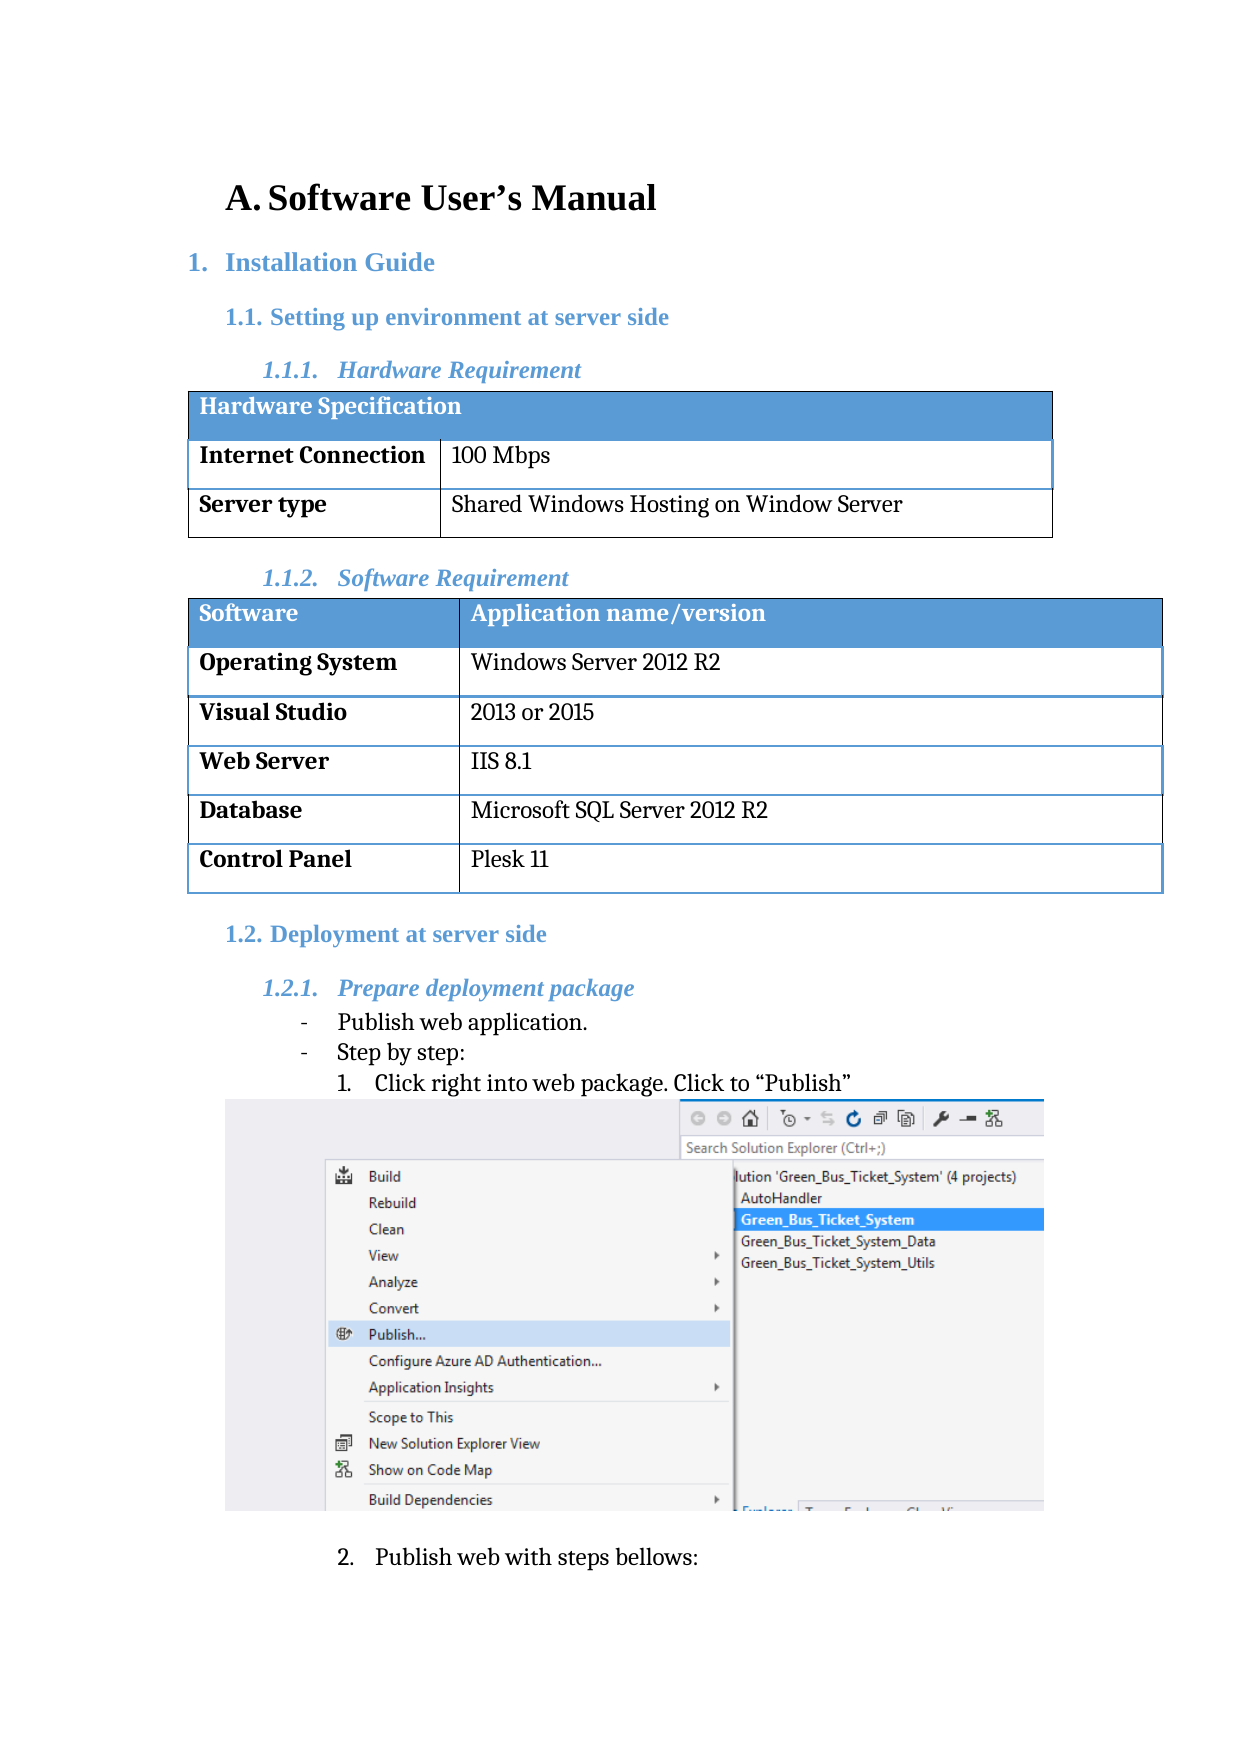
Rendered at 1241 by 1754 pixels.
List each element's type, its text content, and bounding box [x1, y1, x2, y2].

table_cell Database [189, 796, 459, 843]
table_cell Shared Windows Hosting on Window Server [441, 490, 1052, 537]
table_header Application name/version [460, 599, 1162, 646]
list Step by step: [300, 1038, 1053, 1067]
table_cell Windows Server 2012 R2 [460, 648, 1161, 695]
table_cell Visual Studio [189, 698, 459, 744]
table_cell IIS 8.1 [460, 747, 1161, 794]
subtitle Hardware Requirement [262, 356, 1053, 384]
table_cell Microsoft SQL Server 2012 R2 [460, 796, 1162, 843]
subtitle Setting up environment at server side [225, 302, 1053, 331]
list Publish web with steps bellows: [337, 1543, 1053, 1571]
table_cell Server type [189, 490, 440, 537]
subtitle Deployment at server side [225, 919, 1053, 948]
list Publish web application. [300, 1008, 1053, 1037]
picture [225, 1099, 1044, 1511]
subtitle Software Requirement [262, 563, 1053, 592]
table_cell Operating System [189, 648, 459, 695]
table_cell 2013 or 2015 [460, 698, 1162, 744]
table_cell Internet Connection [189, 441, 440, 488]
subtitle Software User’s Manual [225, 175, 1053, 218]
list Click right into web package. Click to “Publish” [337, 1069, 1053, 1097]
subtitle Installation Guide [187, 246, 1053, 277]
table_cell Control Panel [189, 845, 459, 892]
subtitle Prepare deployment package [262, 973, 1053, 1002]
table_header Software [189, 599, 459, 646]
table_cell Plesk 11 [460, 845, 1161, 892]
table_header Hardware Specification [189, 392, 1052, 439]
table_cell Web Server [189, 747, 459, 794]
table_cell 100 Mbps [441, 441, 1051, 488]
